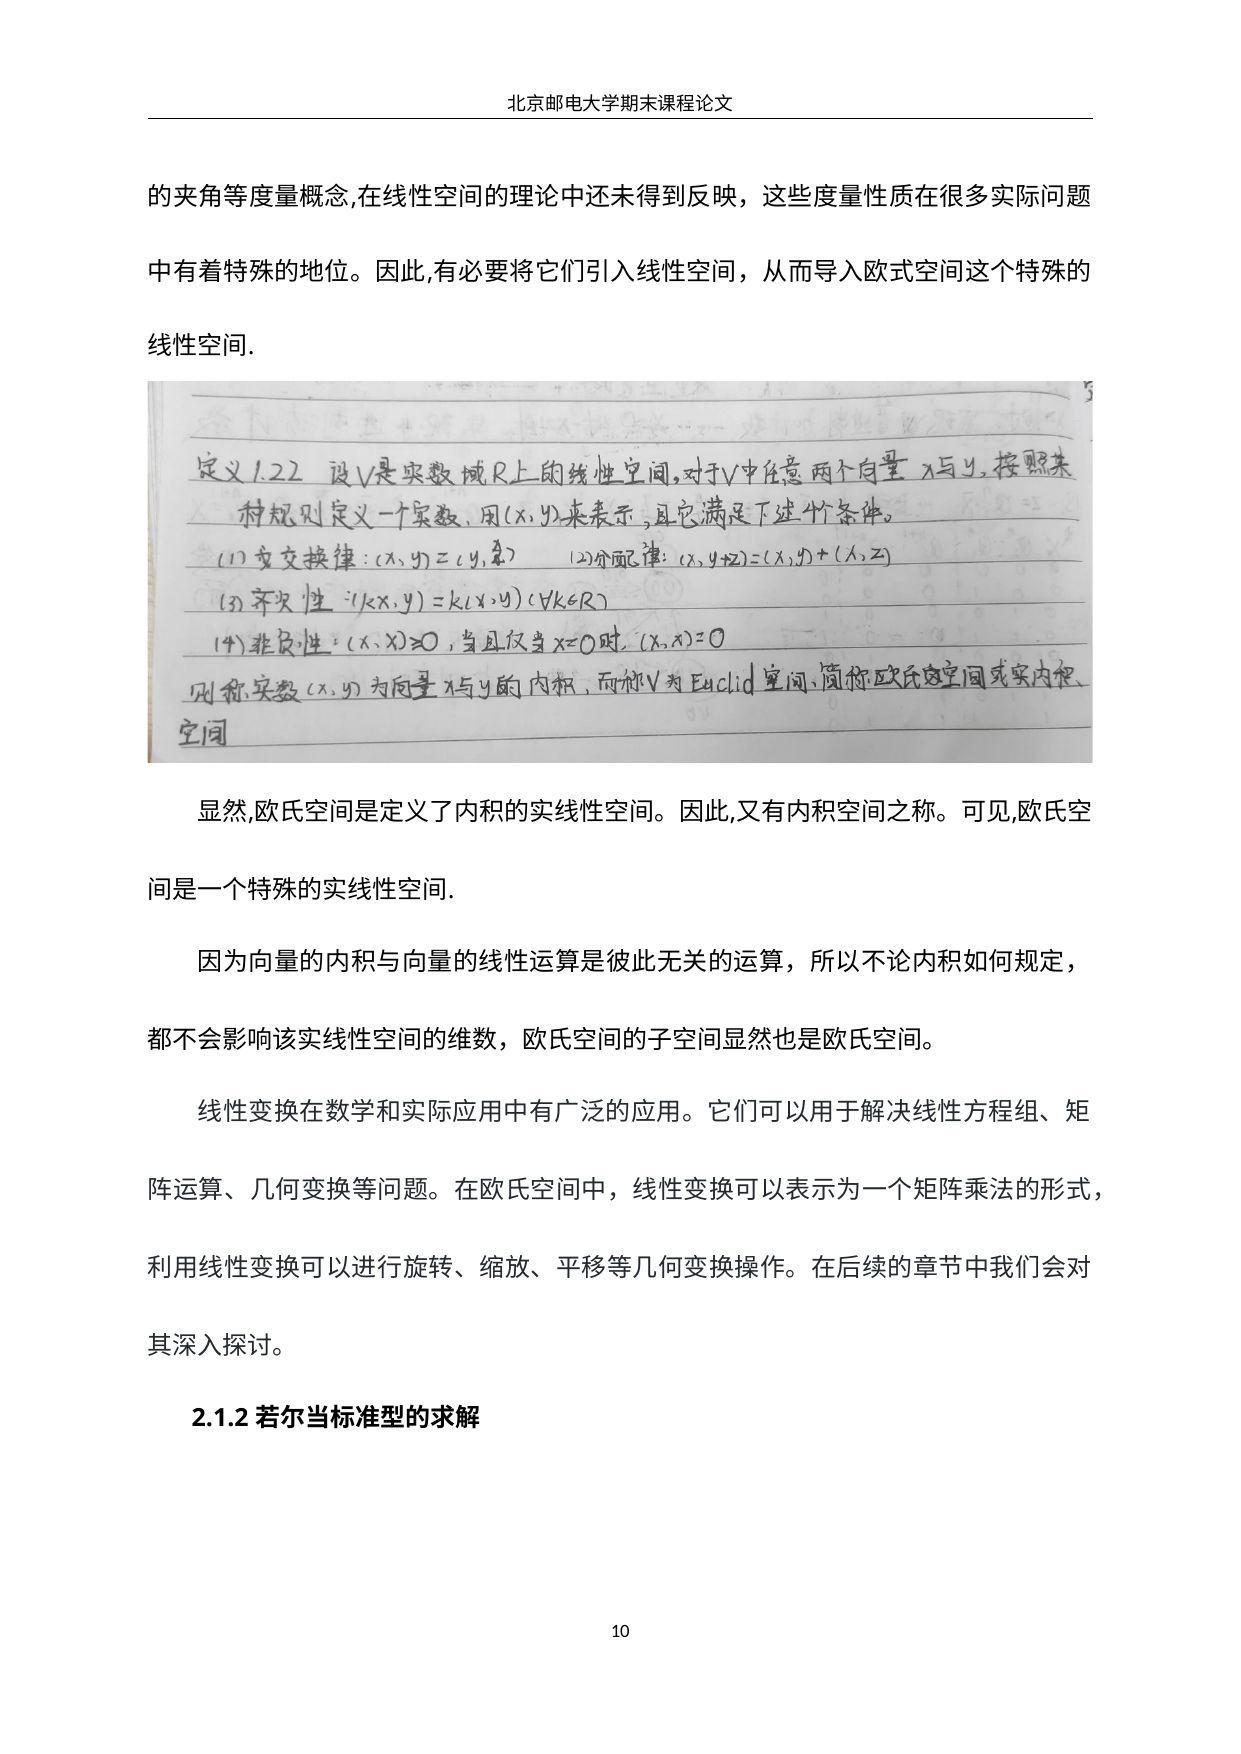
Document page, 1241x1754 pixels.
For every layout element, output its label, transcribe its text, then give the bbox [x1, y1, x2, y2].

picture [147, 381, 1093, 763]
subtitle 2.1.2 若尔当标准型的求解 [191, 1383, 1093, 1448]
text 显然,欧氏空间是定义了内积的实线性空间。因此,又有内积空间之称。可见,欧氏空间是一个特殊的实线性空间. [148, 777, 1093, 920]
text 线性变换在数学和实际应用中有广泛的应用。它们可以用于解决线性方程组、矩阵运算、几何变换等问题。在欧氏空间中，线性变换可以表示为一个矩阵乘法的形式，利用线性变换可以进行旋转、缩放、平移等几何变换操作。在后续的章节中我们会对其深入探讨。 [148, 1077, 1093, 1376]
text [148, 162, 1093, 376]
text 因为向量的内积与向量的线性运算是彼此无关的运算，所以不论内积如何规定，都不会影响该实线性空间的维数，欧氏空间的子空间显然也是欧氏空间。 [148, 927, 1093, 1070]
